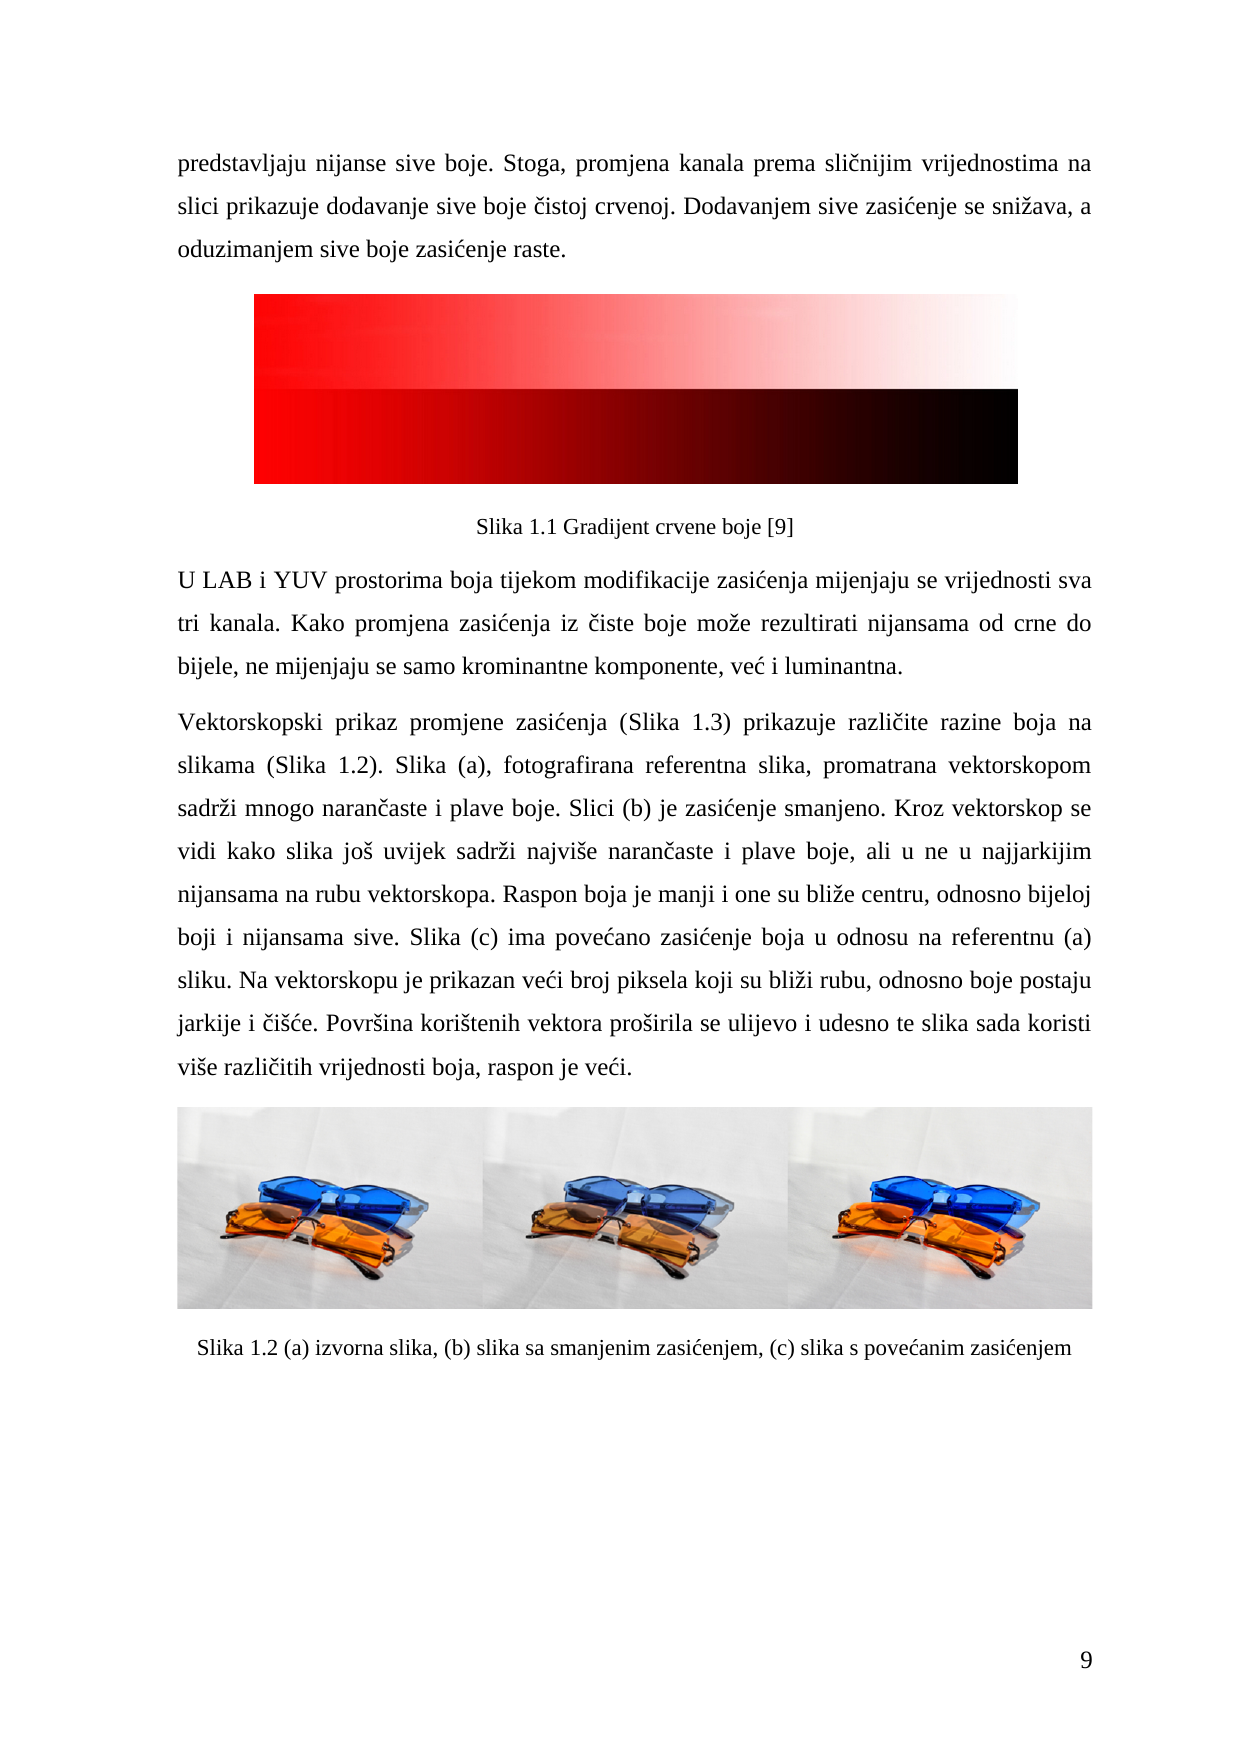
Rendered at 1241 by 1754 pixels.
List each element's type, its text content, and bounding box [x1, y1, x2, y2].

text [177, 148, 1092, 263]
picture [177, 1107, 1093, 1309]
text Slika 1.1 Gradijent crvene boje [9] [177, 513, 1092, 539]
text U LAB i YUV prostorima boja tijekom modifikacije zasićenja mijenjaju se vrijednosti sva tri kanala. Kako promjena zasićenja iz čiste boje može rezultirati nijansama od crne do bijele, ne mijenjaju se samo krominantne komponente, već i luminantna. [177, 565, 1092, 680]
text Slika 1.2 (a) izvorna slika, (b) slika sa smanjenim zasićenjem, (c) slika s povećanim zasićenjem [177, 1334, 1092, 1361]
text Vektorskopski prikaz promjene zasićenja (Slika 1.3) prikazuje različite razine boja na slikama (Slika 1.2). Slika (a), fotografirana referentna slika, promatrana vektorskopom sadrži mnogo narančaste i plave boje. Slici (b) je zasićenje smanjeno. Kroz vektorskop se vidi kako slika još uvijek sadrži najviše narančaste i plave boje, ali u ne u najjarkijim nijansama na rubu vektorskopa. Raspon boja je manji i one su bliže centru, odnosno bijeloj boji i nijansama sive. Slika (c) ima povećano zasićenje boja u odnosu na referentnu (a) sliku. Na vektorskopu je prikazan veći broj piksela koji su bliži rubu, odnosno boje postaju jarkije i čišće. Površina korištenih vektora proširila se ulijevo i udesno te slika sada koristi više različitih vrijednosti boja, raspon je veći. [177, 707, 1092, 1080]
picture [249, 289, 1021, 488]
